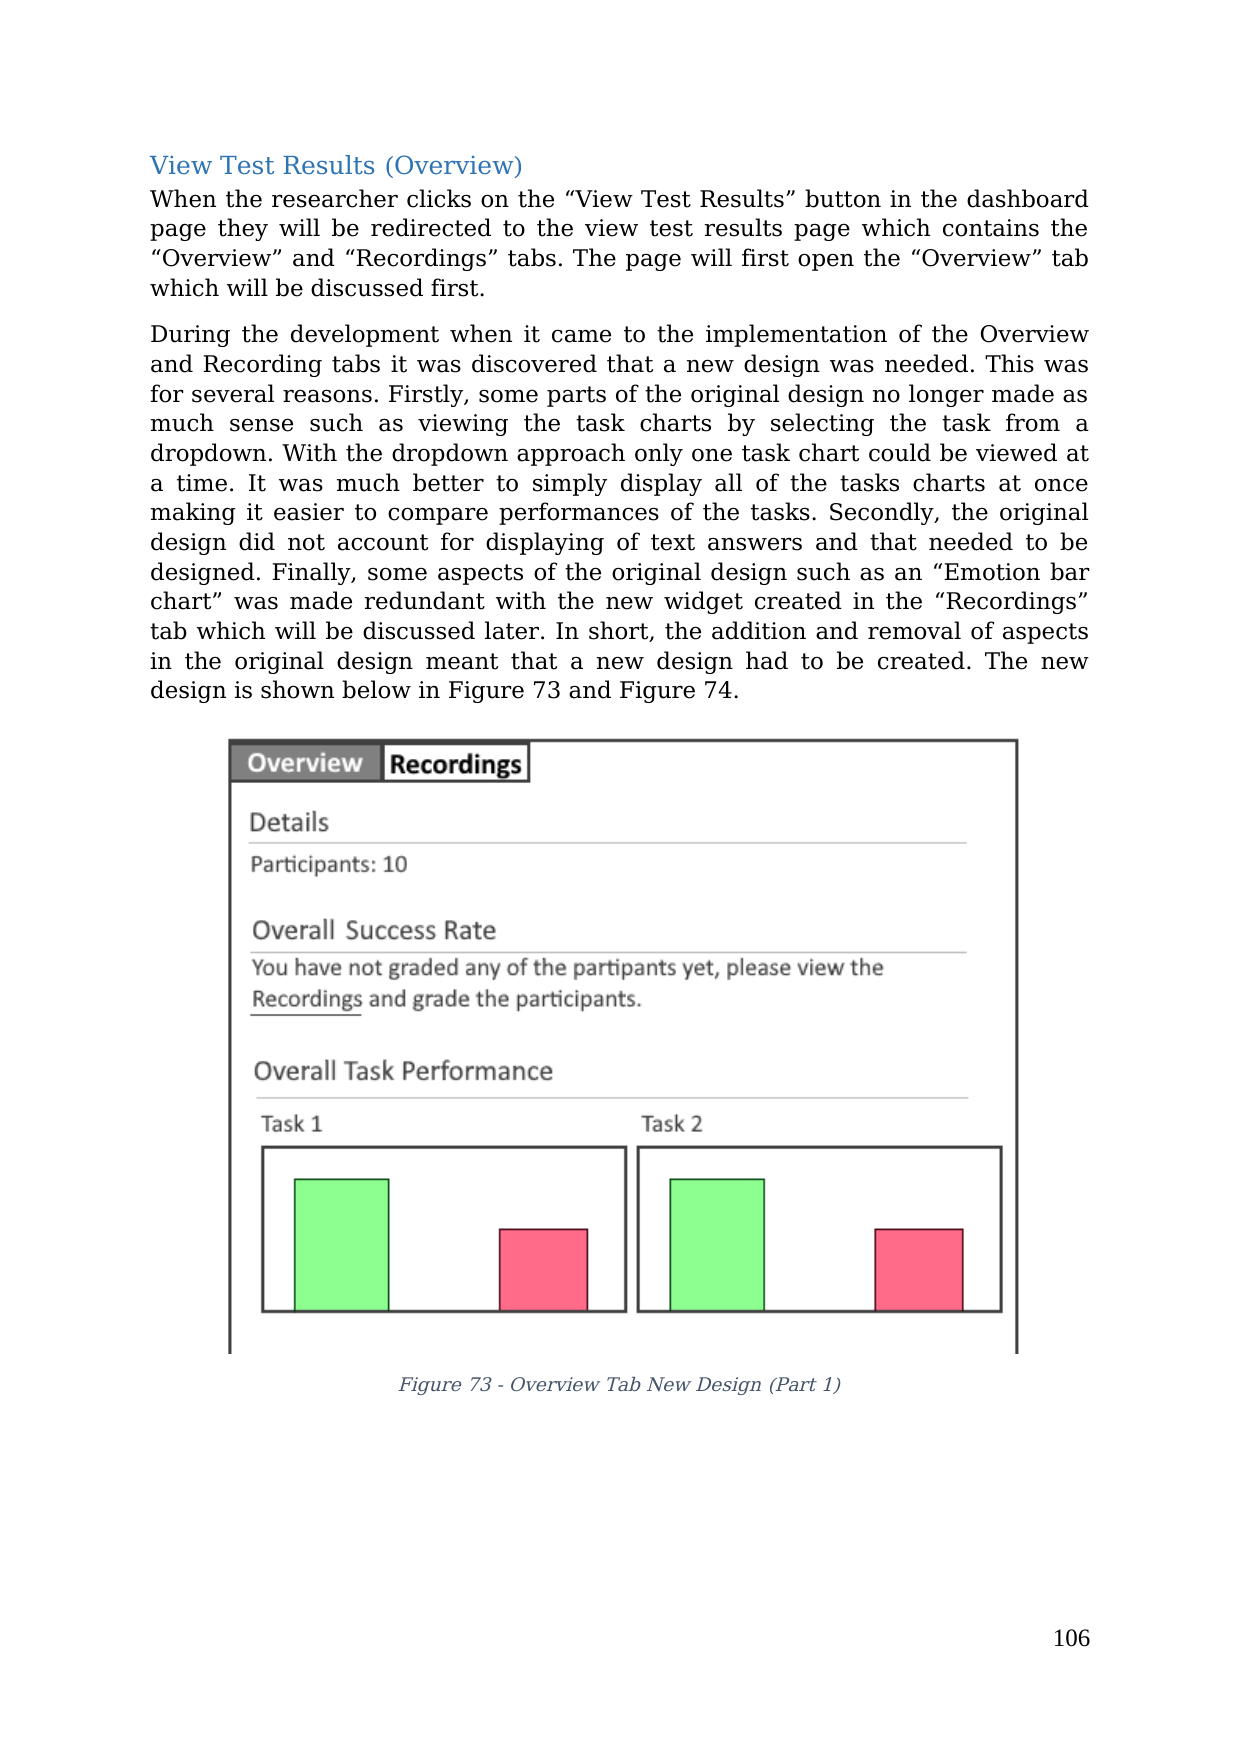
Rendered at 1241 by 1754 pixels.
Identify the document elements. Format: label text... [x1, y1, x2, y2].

subtitle View Test Results (Overview) [150, 150, 1090, 180]
picture [202, 722, 1039, 1354]
text When the researcher clicks on the “View Test Results” button in the dashboard page they will be redirected to the view test results page which contains the “Overview” and “Recordings” tabs. The page will first open the “Overview” tab which will be discussed first. [150, 184, 1090, 301]
text During the development when it came to the implementation of the Overview and Recording tabs it was discovered that a new design was needed. This was for several reasons. Firstly, some parts of the original design no longer made as much sense such as viewing the task charts by selecting the task from a dropdown. With the dropdown approach only one task chart could be viewed at a time. It was much better to simply display all of the tasks charts at once making it easier to compare performances of the tasks. Secondly, the original design did not account for displaying of text answers and that needed to be designed. Finally, some aspects of the original design such as an “Emotion bar chart” was made redundant with the new widget created in the “Recordings” tab which will be discussed later. In short, the addition and removal of aspects in the original design meant that a new design had to be created. The new design is shown below in Figure 73 and Figure 74. [150, 320, 1090, 704]
